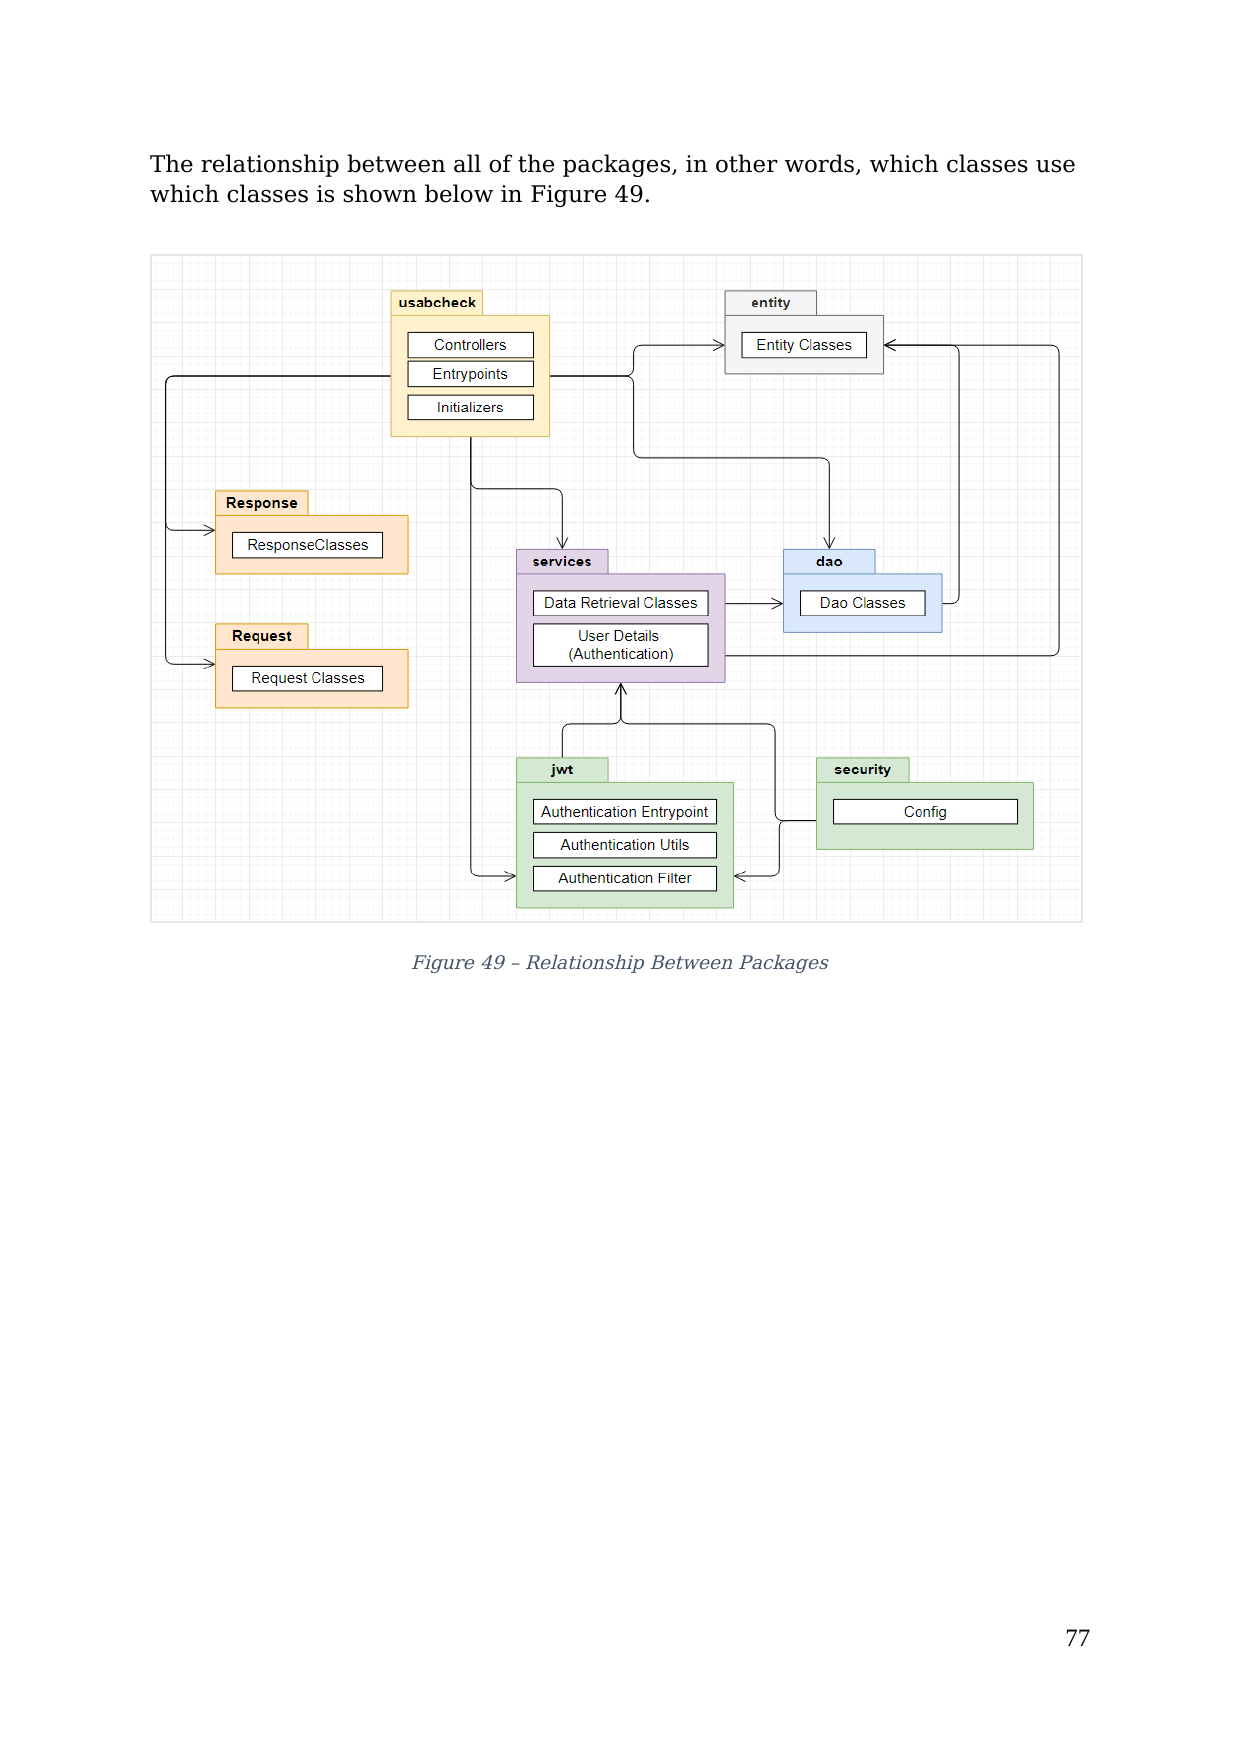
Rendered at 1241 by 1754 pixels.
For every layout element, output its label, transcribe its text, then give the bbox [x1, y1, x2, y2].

text The relationship between all of the packages, in other words, which classes use which classes is shown below in Figure 49. [150, 150, 1090, 207]
text Figure 49 – Relationship Between Packages [150, 951, 1090, 973]
picture [152, 256, 1081, 921]
